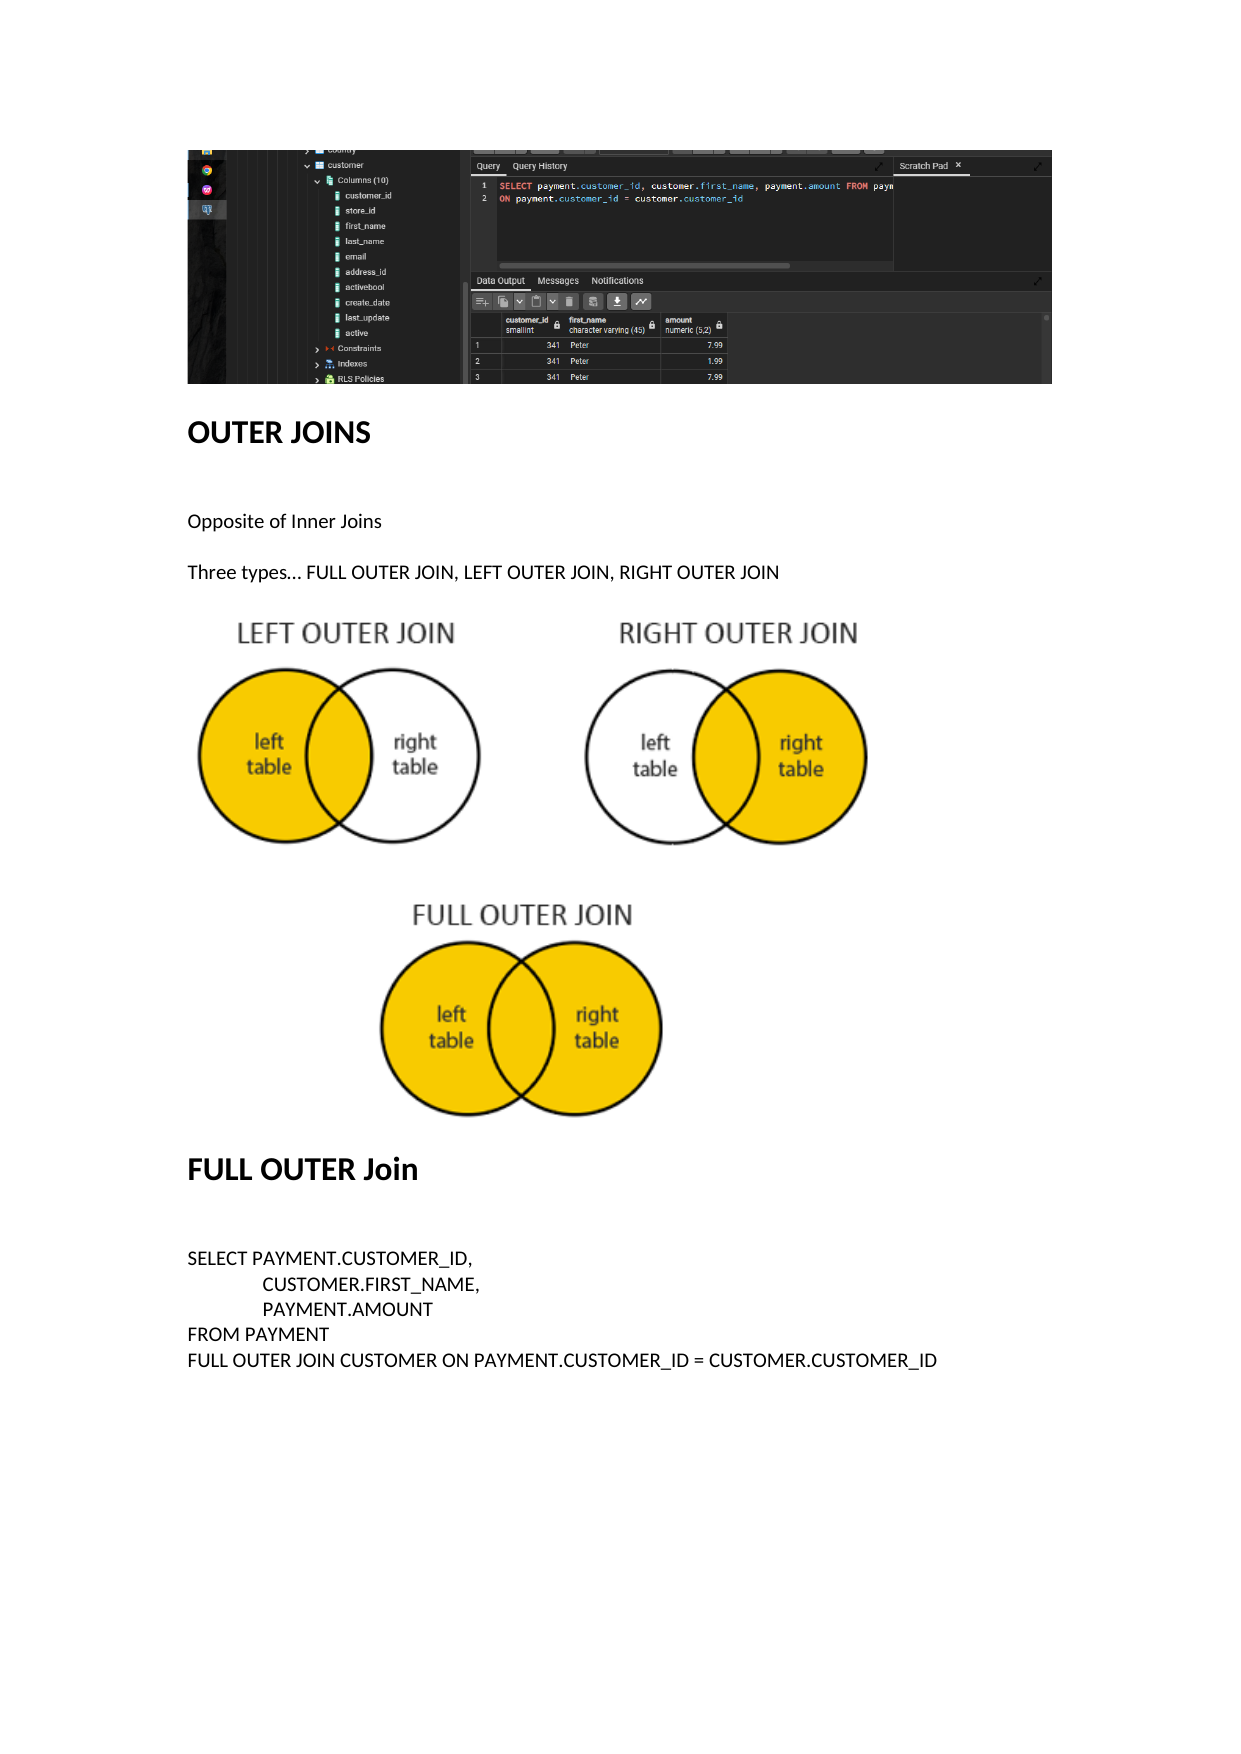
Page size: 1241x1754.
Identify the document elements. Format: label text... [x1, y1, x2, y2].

text Three types… FULL OUTER JOIN, LEFT OUTER JOIN, RIGHT OUTER JOIN [187, 559, 1053, 584]
subtitle FULL OUTER Join [187, 1148, 1053, 1188]
text CUSTOMER.FIRST_NAME, [187, 1271, 1053, 1296]
picture [187, 150, 1052, 384]
text Opposite of Inner Joins [187, 508, 1053, 533]
text PAYMENT.AMOUNT [187, 1296, 1053, 1322]
text FULL OUTER JOIN CUSTOMER ON PAYMENT.CUSTOMER_ID = CUSTOMER.CUSTOMER_ID [187, 1347, 1053, 1372]
subtitle OUTER JOINS [187, 411, 1053, 451]
picture [187, 609, 885, 1121]
text SELECT PAYMENT.CUSTOMER_ID, [187, 1245, 1053, 1271]
text FROM PAYMENT [187, 1322, 1053, 1347]
